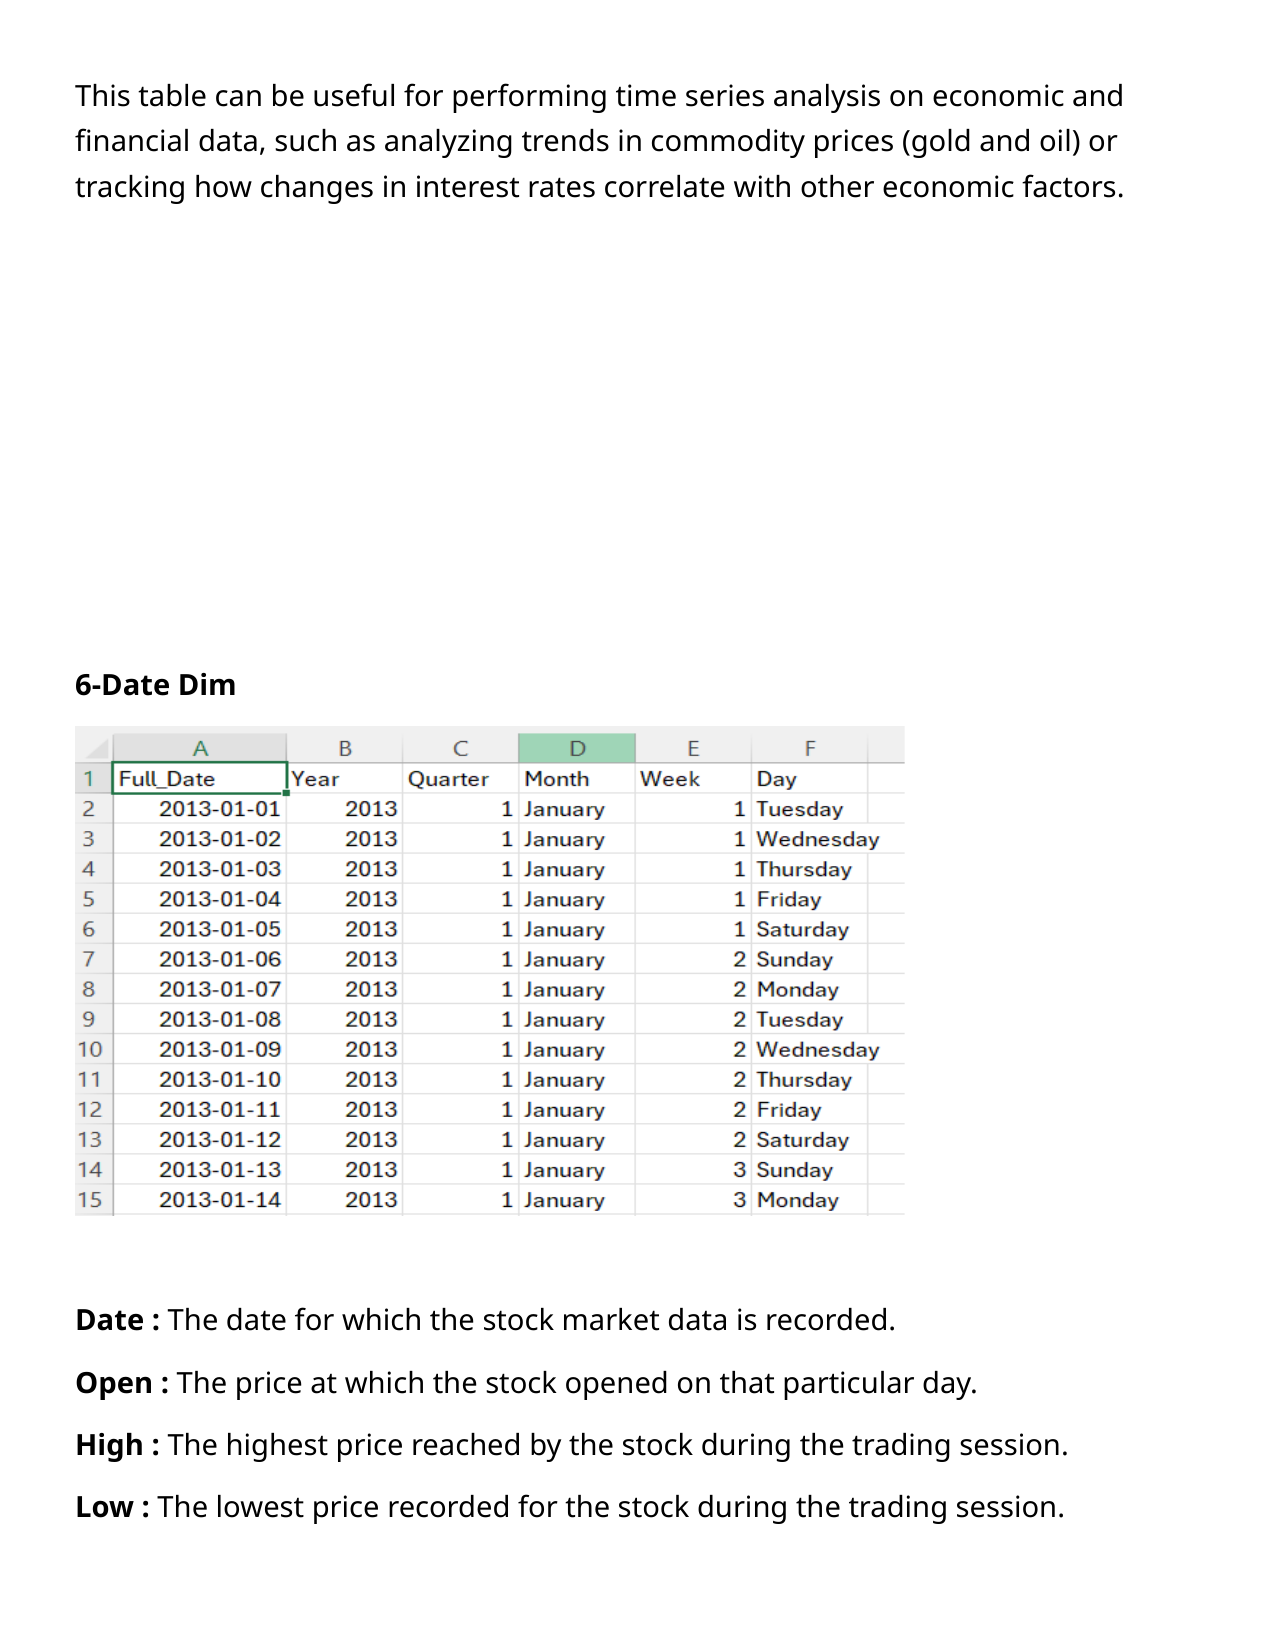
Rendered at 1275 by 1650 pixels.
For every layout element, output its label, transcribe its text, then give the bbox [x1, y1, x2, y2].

text Open : The price at which the stock opened on that particular day. [75, 1362, 1200, 1402]
text 6-Date Dim [75, 664, 1200, 704]
text Low : The lowest price recorded for the stock during the trading session. [75, 1487, 1200, 1526]
text Date : The date for which the stock market data is recorded. [75, 1300, 1200, 1339]
text This table can be useful for performing time series analysis on economic and financial data, such as analyzing trends in commodity prices (gold and oil) or tracking how changes in interest rates correlate with other economic factors. [75, 75, 1200, 206]
text High : The highest price reached by the stock during the trading session. [75, 1424, 1200, 1464]
picture [75, 726, 905, 1216]
